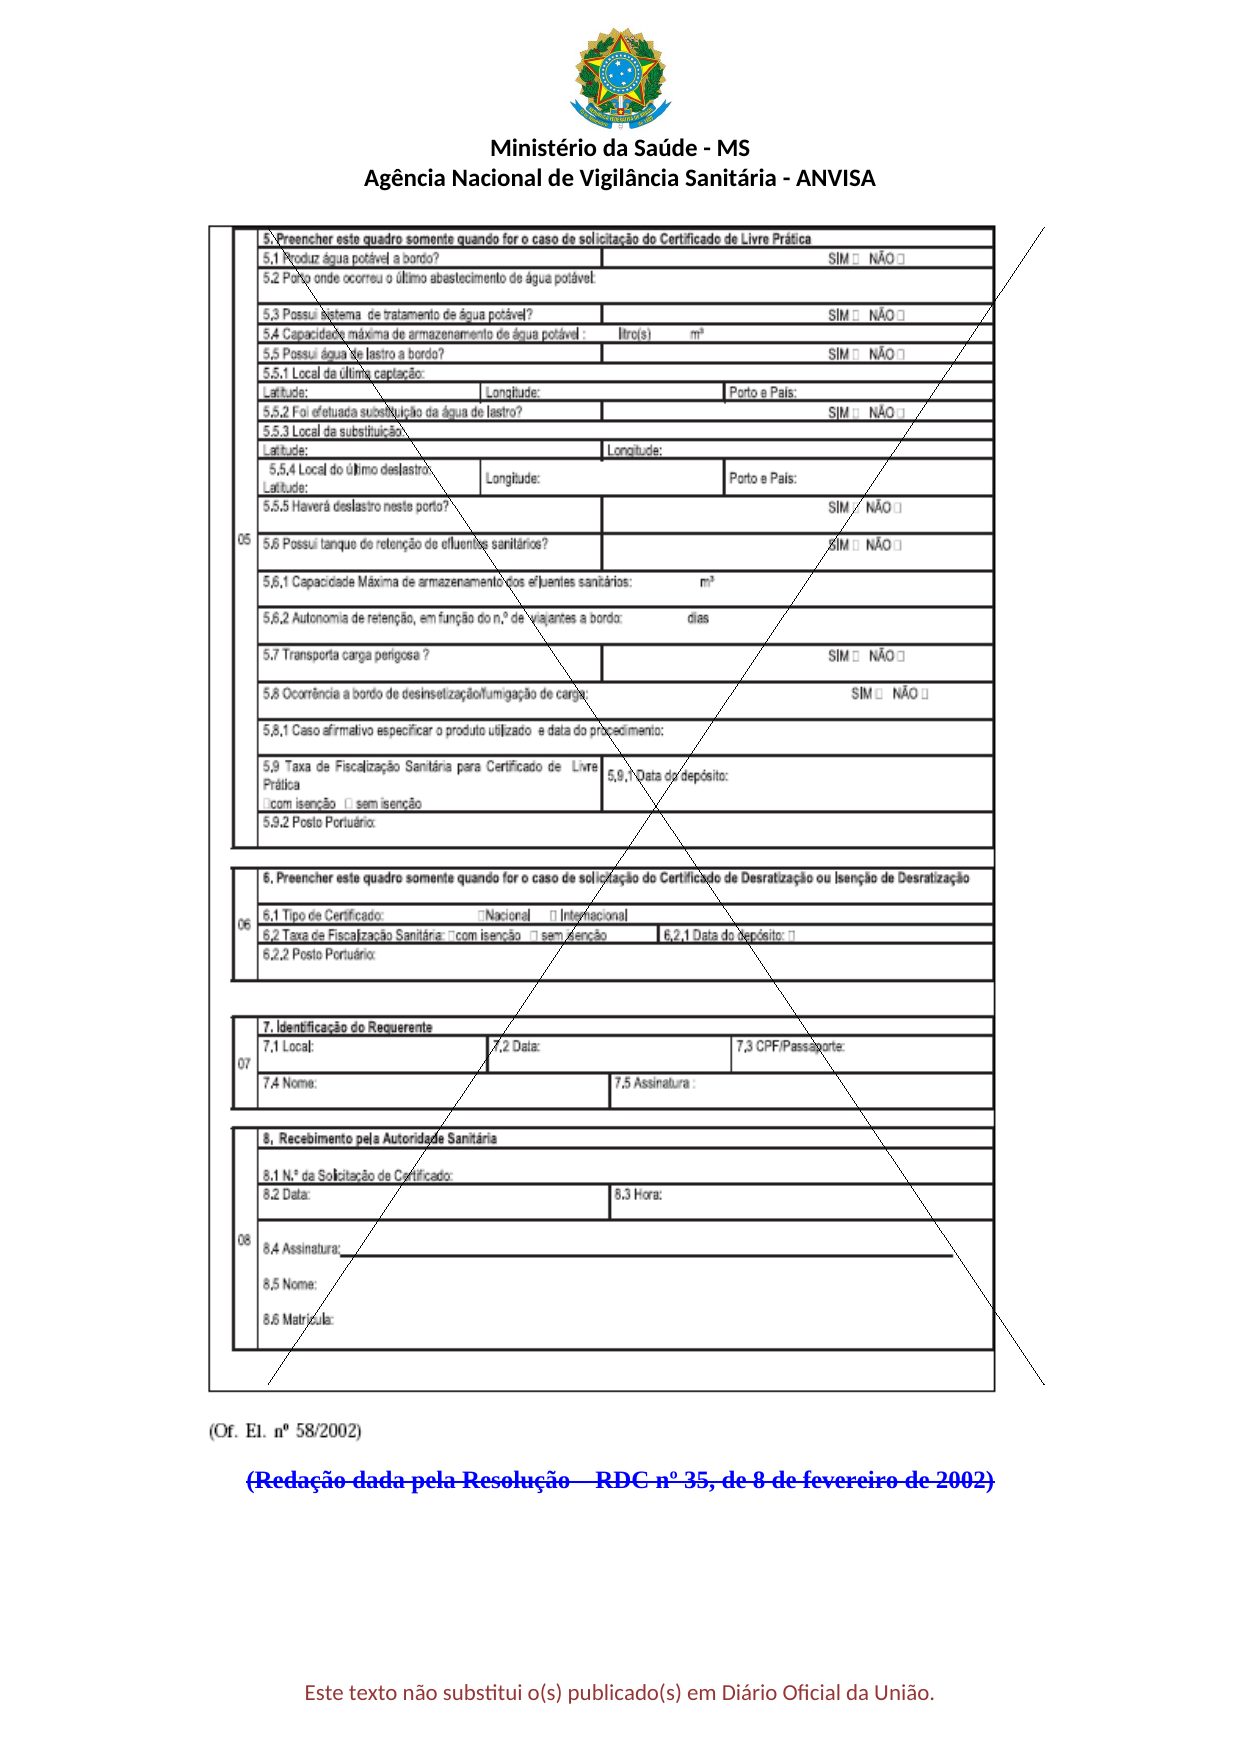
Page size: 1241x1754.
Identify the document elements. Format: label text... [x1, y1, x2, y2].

text (Redação dada pela Resolução – RDC nº 35, de 8 de fevereiro de 2002) [177, 1466, 1063, 1494]
picture [566, 25, 674, 132]
